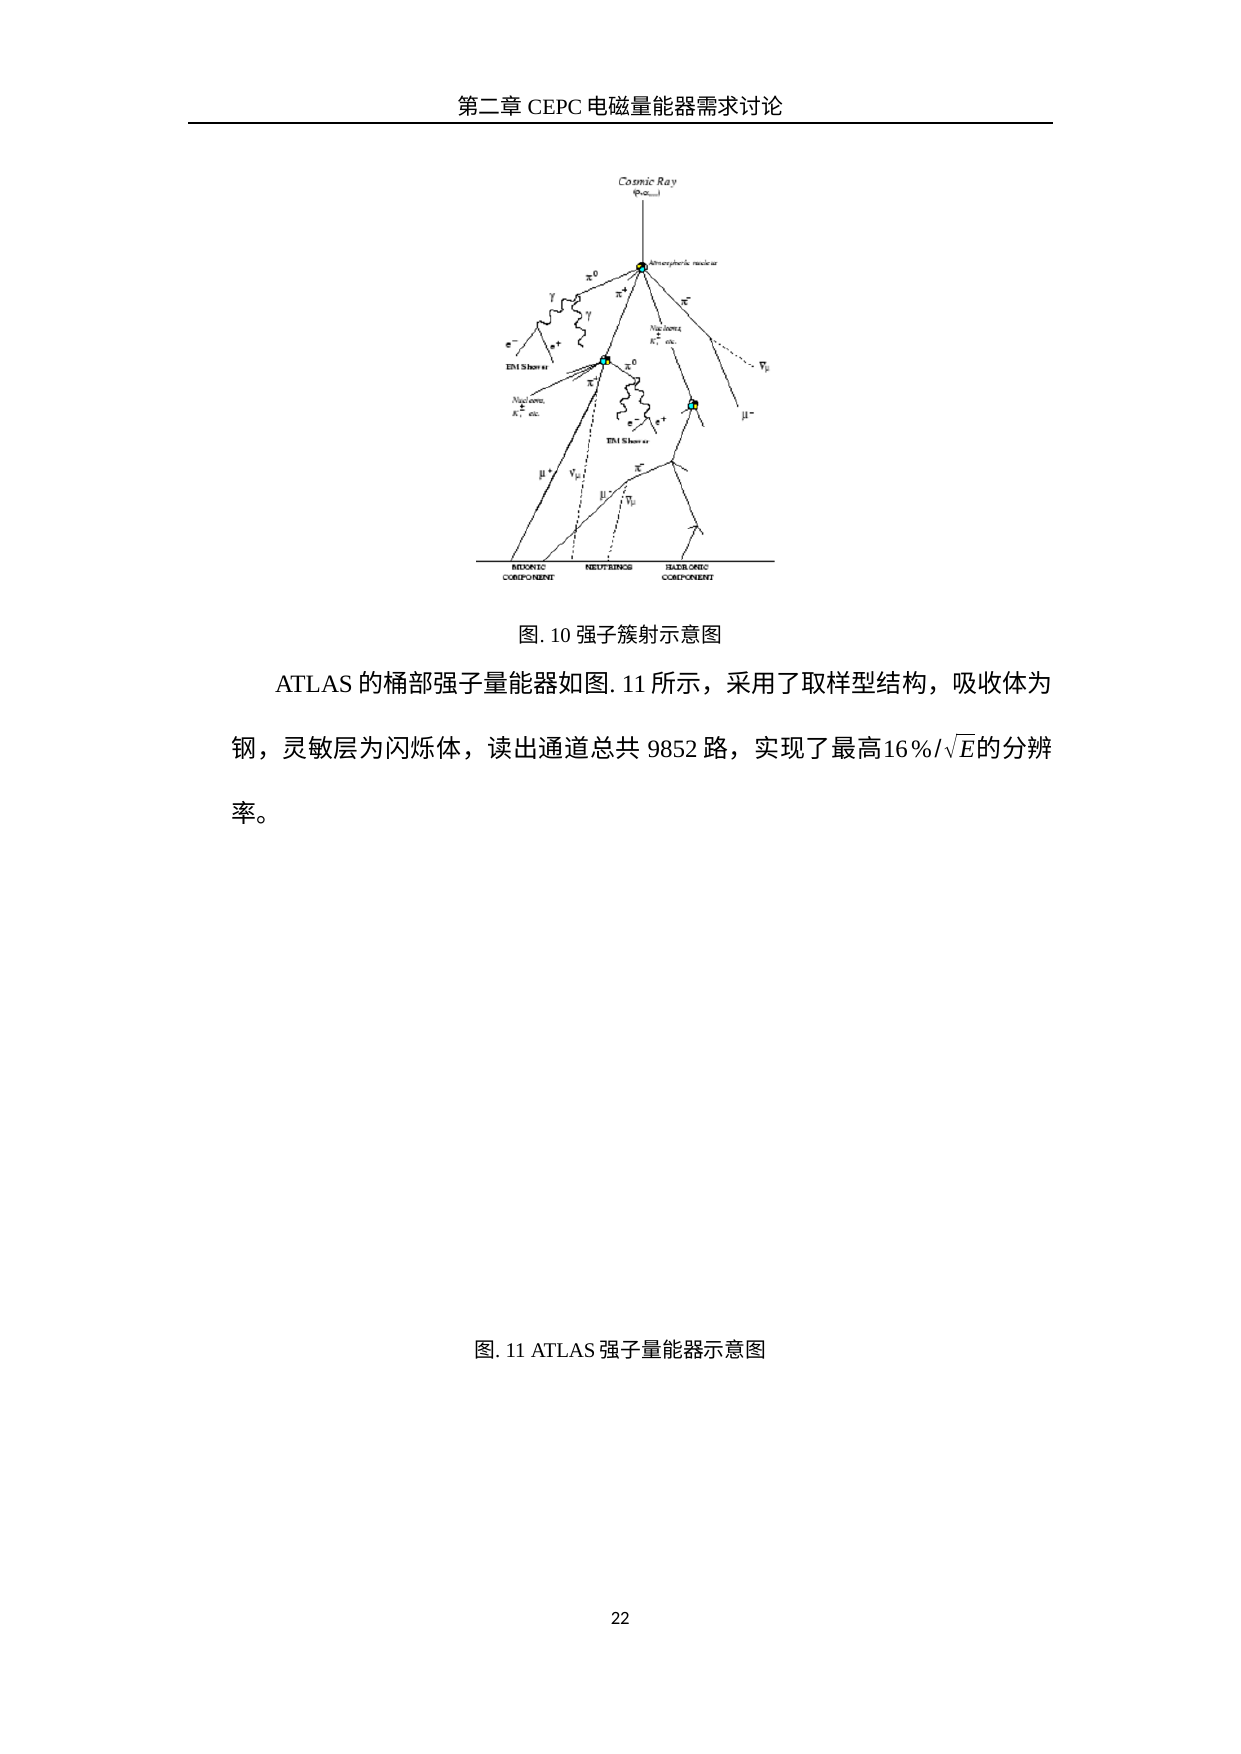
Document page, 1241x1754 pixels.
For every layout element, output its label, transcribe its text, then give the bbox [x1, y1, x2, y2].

text ATLAS的桶部强子量能器如图. 11所示，采用了取样型结构，吸收体为钢，灵敏层为闪烁体，读出通道总共9852路，实现了最高的分辨率。 [231, 649, 1053, 844]
text 图. 11 ATLAS强子量能器示意图 [187, 1332, 1053, 1364]
text 图. 10 强子簇射示意图 [187, 617, 1053, 649]
picture [465, 162, 775, 591]
